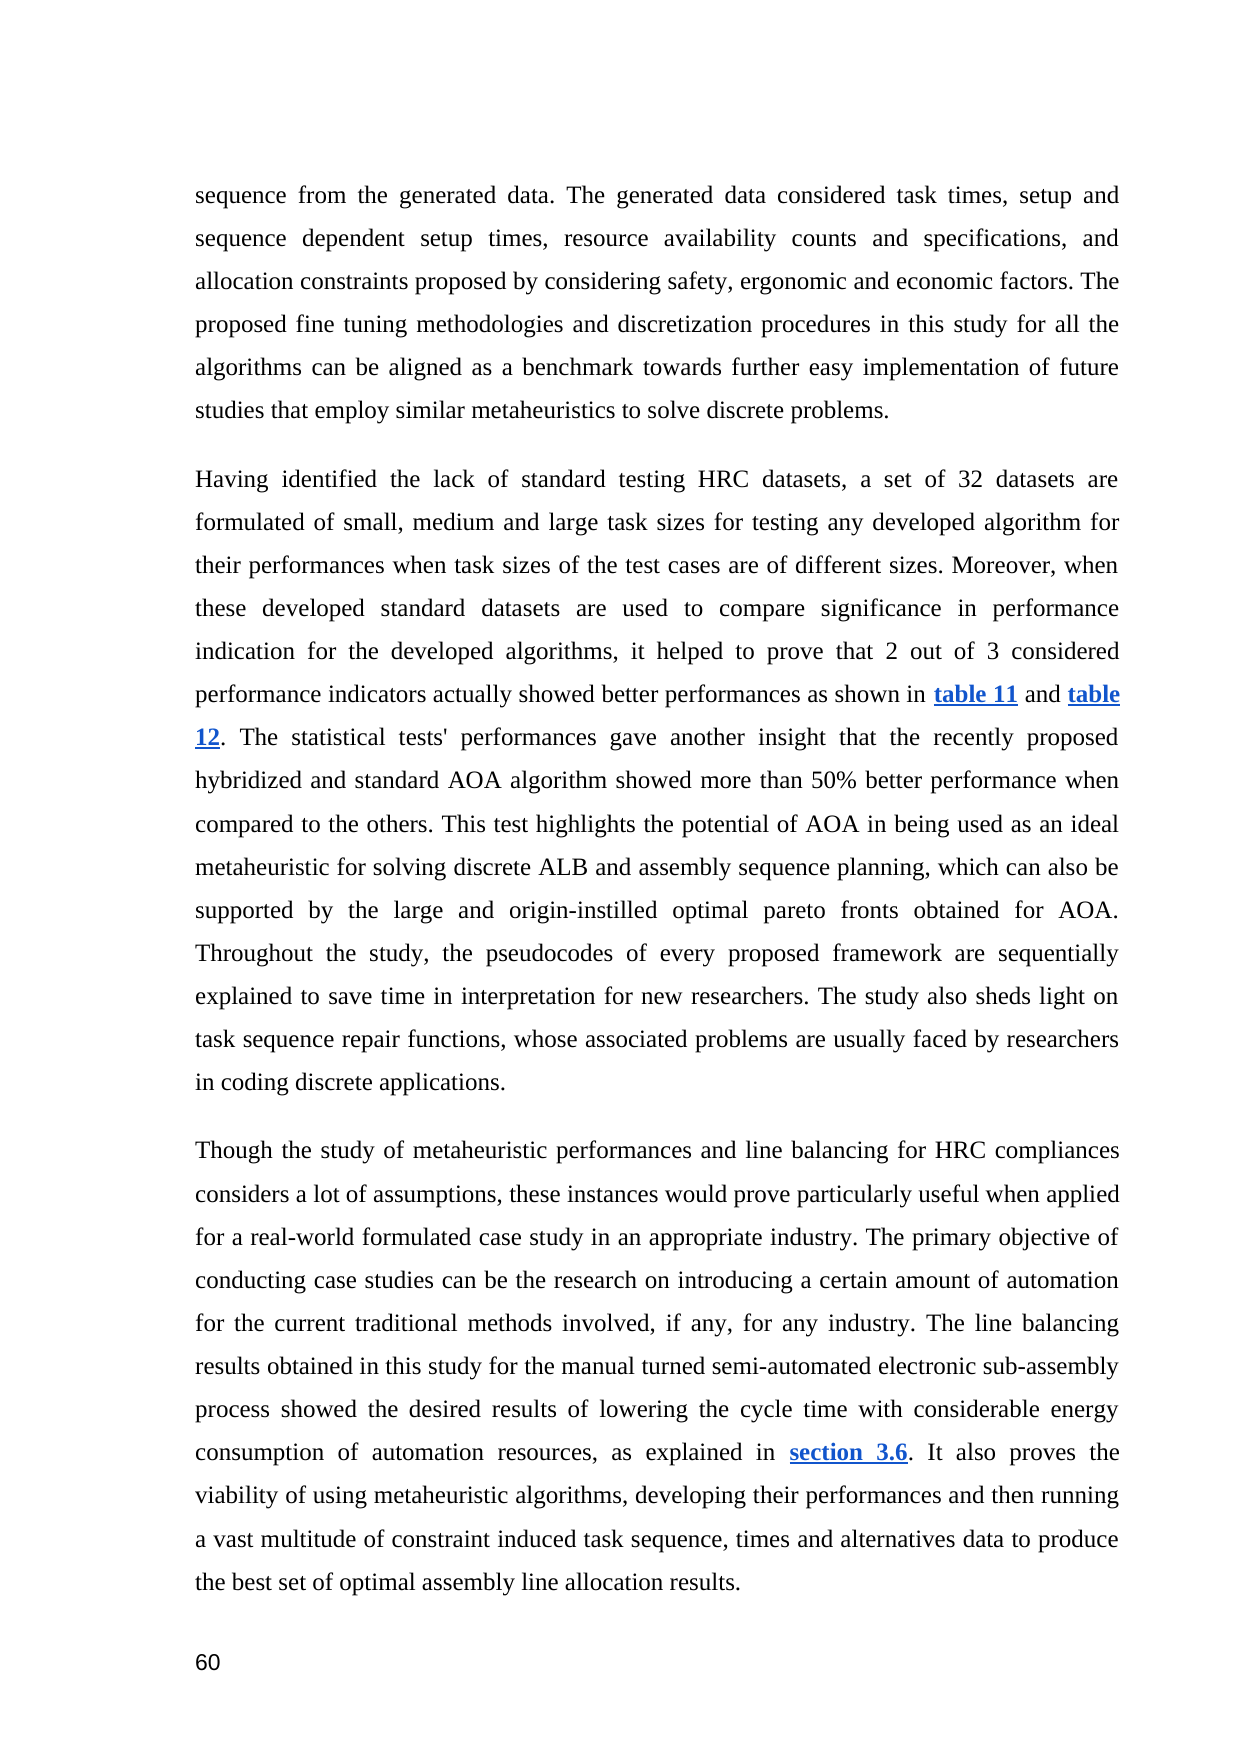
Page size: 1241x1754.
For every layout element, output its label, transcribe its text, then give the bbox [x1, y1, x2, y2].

text Though the study of metaheuristic performances and line balancing for HRC compliances considers a lot of assumptions, these instances would prove particularly useful when applied for a real-world formulated case study in an appropriate industry. The primary objective of conducting case studies can be the research on introducing a certain amount of automation for the current traditional methods involved, if any, for any industry. The line balancing results obtained in this study for the manual turned semi-automated electronic sub-assembly process showed the desired results of lowering the cycle time with considerable energy consumption of automation resources, as explained in section 3.6. It also proves the viability of using metaheuristic algorithms, developing their performances and then running a vast multitude of constraint induced task sequence, times and alternatives data to produce the best set of optimal assembly line allocation results. [195, 1136, 1120, 1596]
text Having identified the lack of standard testing HRC datasets, a set of 32 datasets are formulated of small, medium and large task sizes for testing any developed algorithm for their performances when task sizes of the test cases are of different sizes. Moreover, when these developed standard datasets are used to compare significance in performance indication for the developed algorithms, it helped to prove that 2 out of 3 considered performance indicators actually showed better performances as shown in table 11 and table 12. The statistical tests' performances gave another insight that the recently proposed hybridized and standard AOA algorithm showed more than 50% better performance when compared to the others. This test highlights the potential of AOA in being used as an ideal metaheuristic for solving discrete ALB and assembly sequence planning, which can also be supported by the large and origin-instilled optimal pareto fronts obtained for AOA. Throughout the study, the pseudocodes of every proposed framework are sequentially explained to save time in interpretation for new researchers. The study also sheds light on task sequence repair functions, whose associated problems are usually faced by researchers in coding discrete applications. [195, 464, 1120, 1096]
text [195, 180, 1120, 424]
